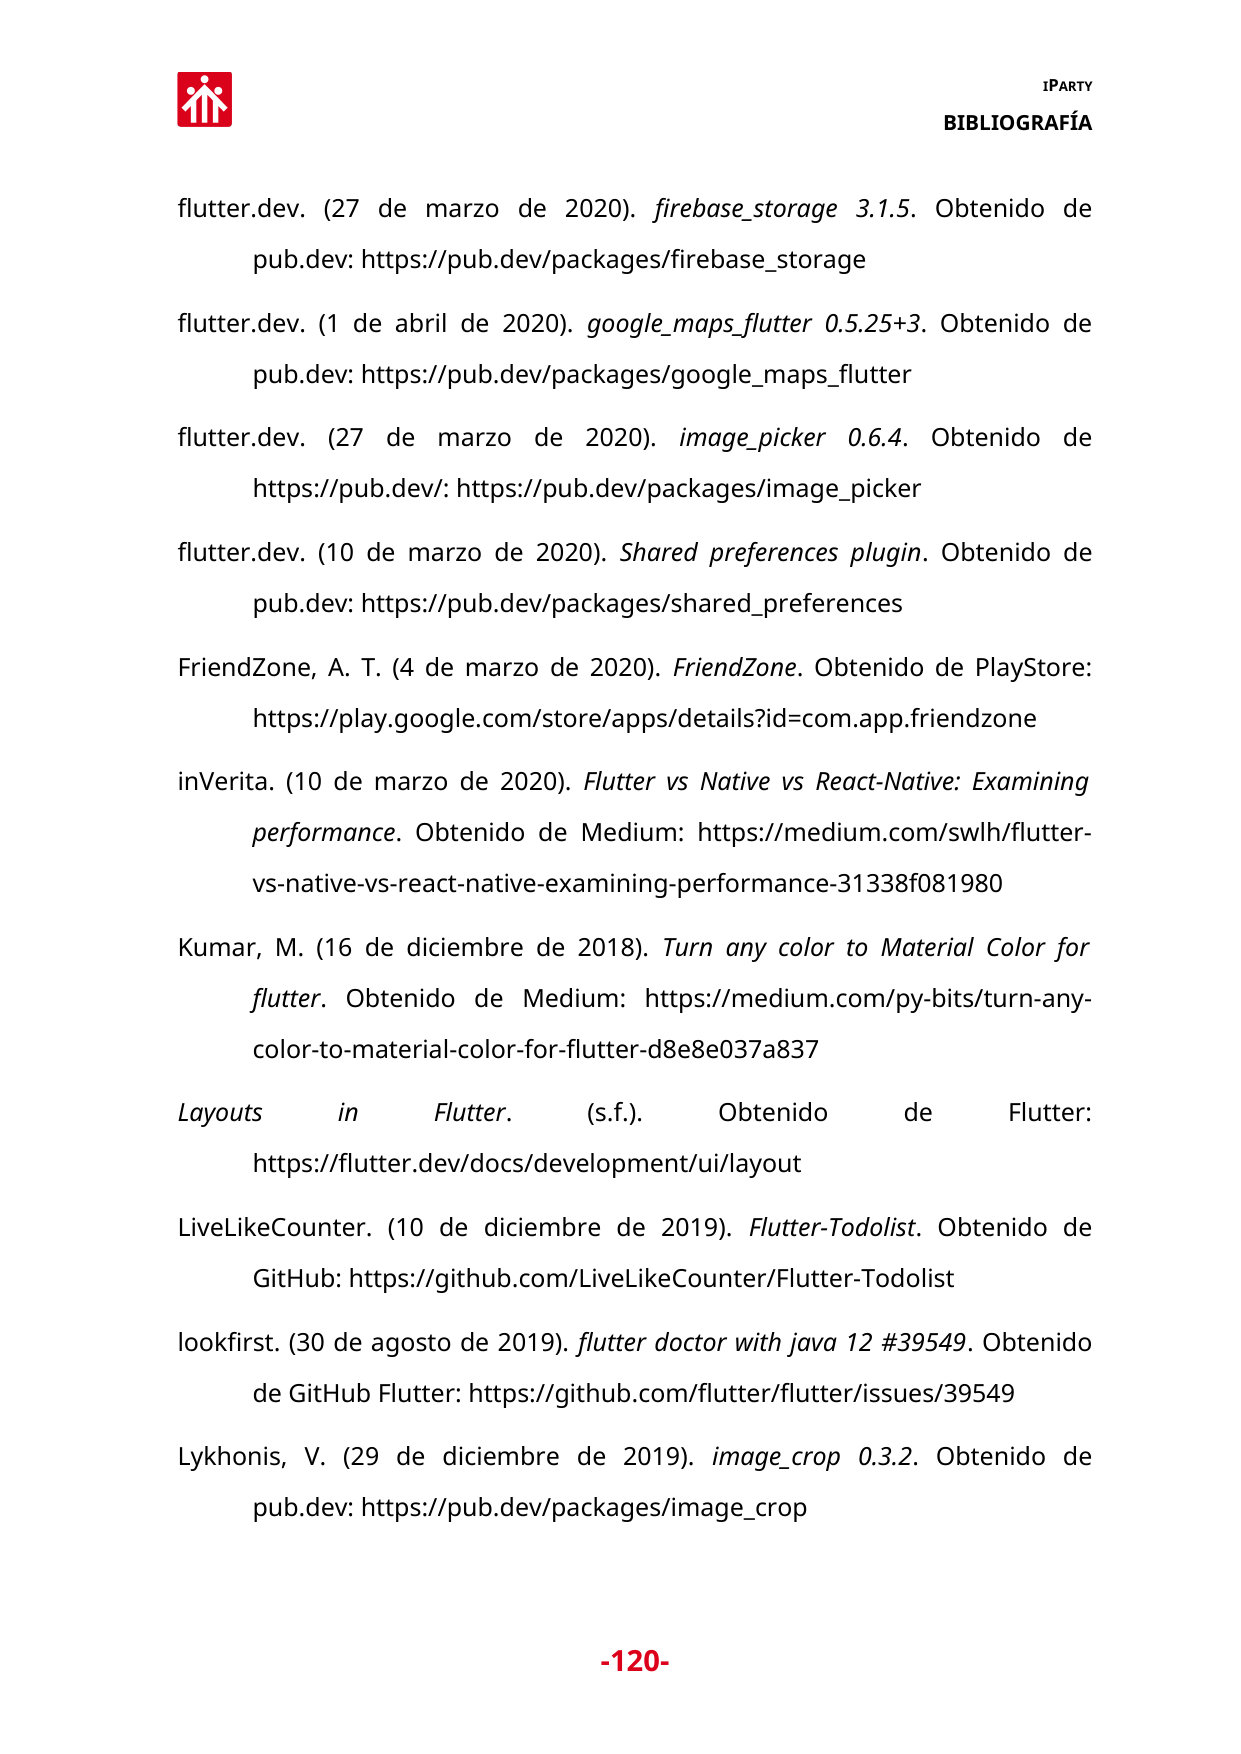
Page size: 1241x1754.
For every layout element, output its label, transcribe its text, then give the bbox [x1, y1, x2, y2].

text inVerita. (10 de marzo de 2020). Flutter vs Native vs React-Native: Examining performance. Obtenido de Medium: https://medium.com/swlh/flutter-vs-native-vs-react-native-examining-performance-31338f081980 [177, 764, 1092, 900]
text flutter.dev. (27 de marzo de 2020). image_picker 0.6.4. Obtenido de https://pub.dev/: https://pub.dev/packages/image_picker [177, 420, 1092, 505]
text Lykhonis, V. (29 de diciembre de 2019). image_crop 0.3.2. Obtenido de pub.dev: https://pub.dev/packages/image_crop [177, 1439, 1092, 1524]
text LiveLikeCounter. (10 de diciembre de 2019). Flutter-Todolist. Obtenido de GitHub: https://github.com/LiveLikeCounter/Flutter-Todolist [177, 1210, 1092, 1295]
text lookfirst. (30 de agosto de 2019). flutter doctor with java 12 #39549. Obtenido de GitHub Flutter: https://github.com/flutter/flutter/issues/39549 [177, 1324, 1092, 1409]
picture [177, 72, 232, 127]
text flutter.dev. (1 de abril de 2020). google_maps_flutter 0.5.25+3. Obtenido de pub.dev: https://pub.dev/packages/google_maps_flutter [177, 306, 1092, 391]
text FriendZone, A. T. (4 de marzo de 2020). FriendZone. Obtenido de PlayStore: https://play.google.com/store/apps/details?id=com.app.friendzone [177, 649, 1092, 734]
text flutter.dev. (27 de marzo de 2020). firebase_storage 3.1.5. Obtenido de pub.dev: https://pub.dev/packages/firebase_storage [177, 191, 1092, 276]
text Kumar, M. (16 de diciembre de 2018). Turn any color to Material Color for flutter. Obtenido de Medium: https://medium.com/py-bits/turn-any-color-to-material-color-for-flutter-d8e8e037a837 [177, 929, 1092, 1066]
text Layouts in Flutter. (s.f.). Obtenido de Flutter: https://flutter.dev/docs/development/ui/layout [177, 1095, 1092, 1180]
text flutter.dev. (10 de marzo de 2020). Shared preferences plugin. Obtenido de pub.dev: https://pub.dev/packages/shared_preferences [177, 535, 1092, 620]
